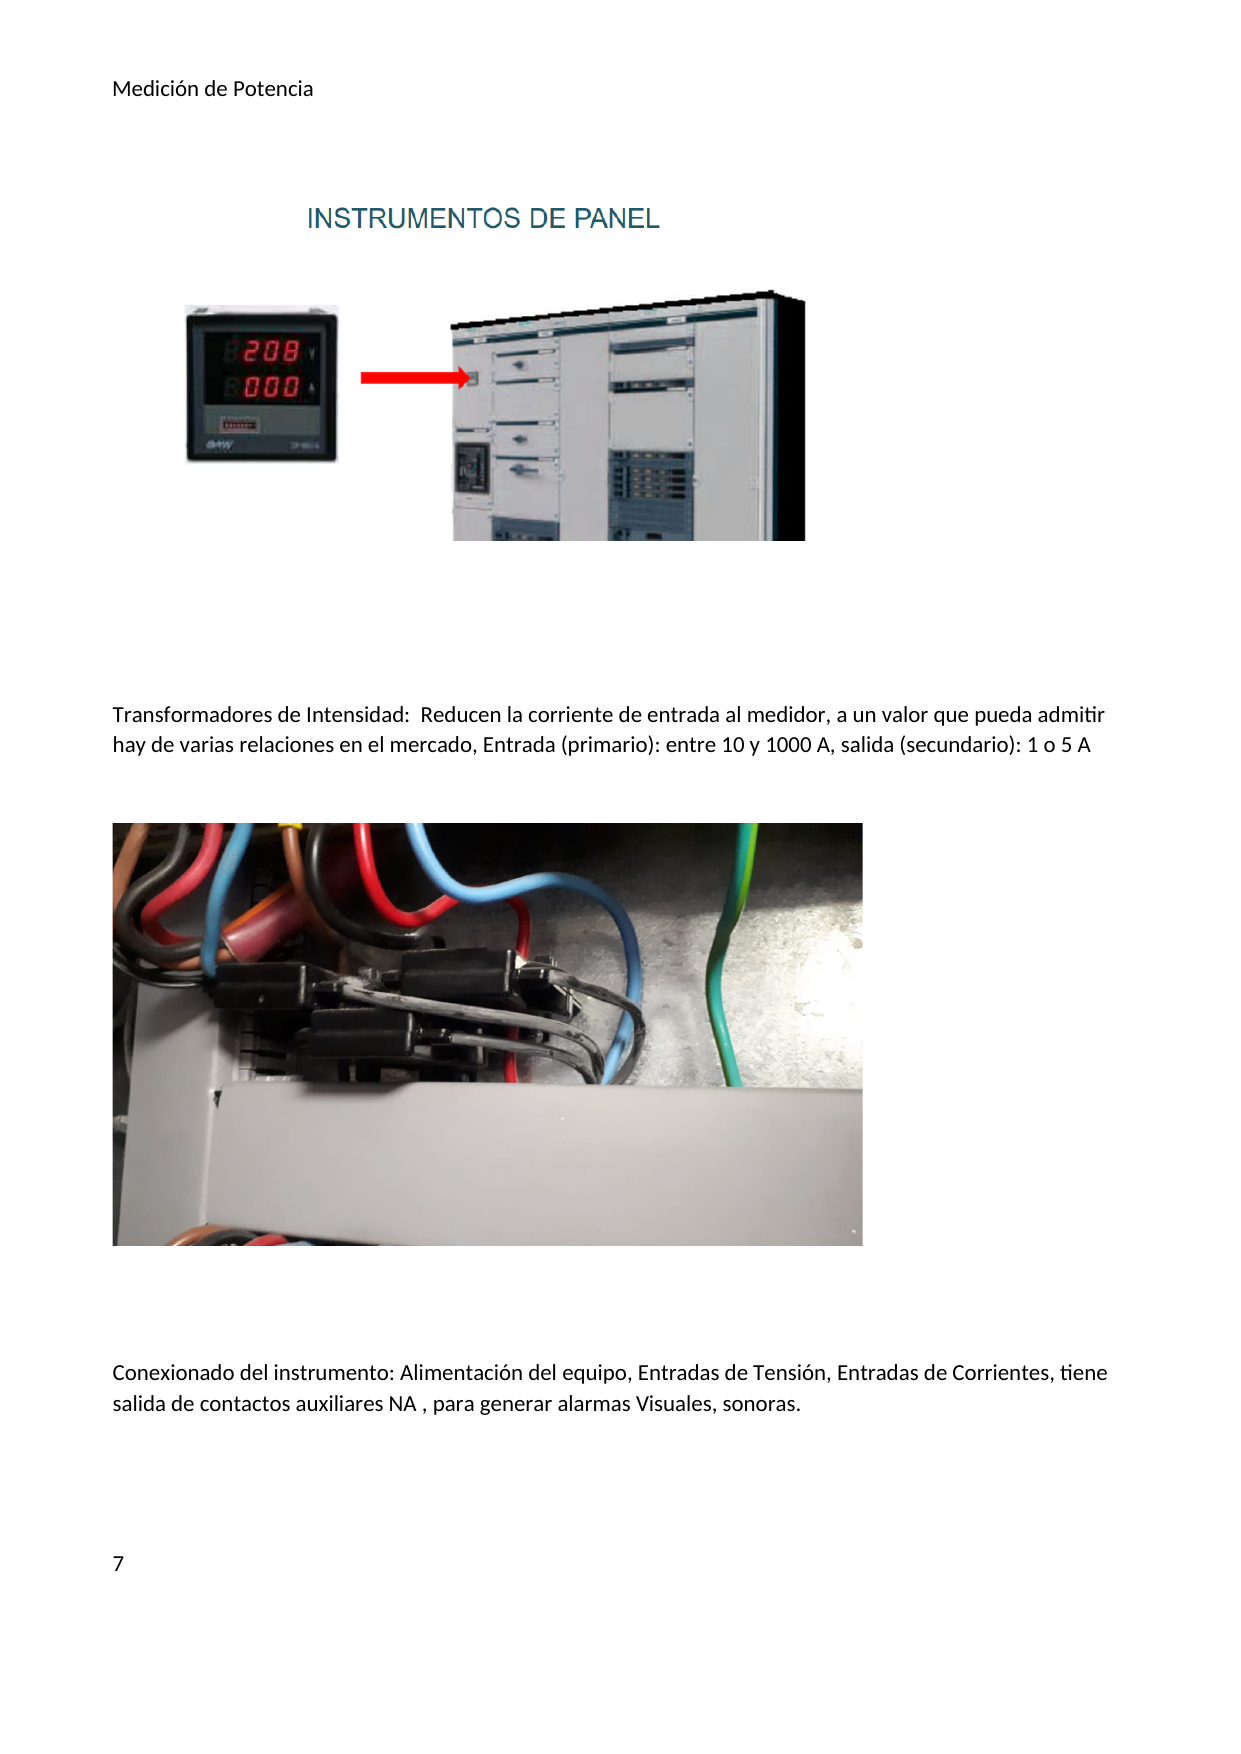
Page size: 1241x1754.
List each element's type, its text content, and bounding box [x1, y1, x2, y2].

text Transformadores de Intensidad: Reducen la corriente de entrada al medidor, a un valor que pueda admitir hay de varias relaciones en el mercado, Entrada (primario): entre 10 y 1000 A, salida (secundario): 1 o 5 A [112, 700, 1128, 758]
text Conexionado del instrumento: Alimentación del equipo, Entradas de Tensión, Entradas de Corrientes, tiene salida de contactos auxiliares NA , para generar alarmas Visuales, sonoras. [112, 1358, 1128, 1417]
picture [112, 823, 863, 1246]
picture [112, 185, 863, 541]
